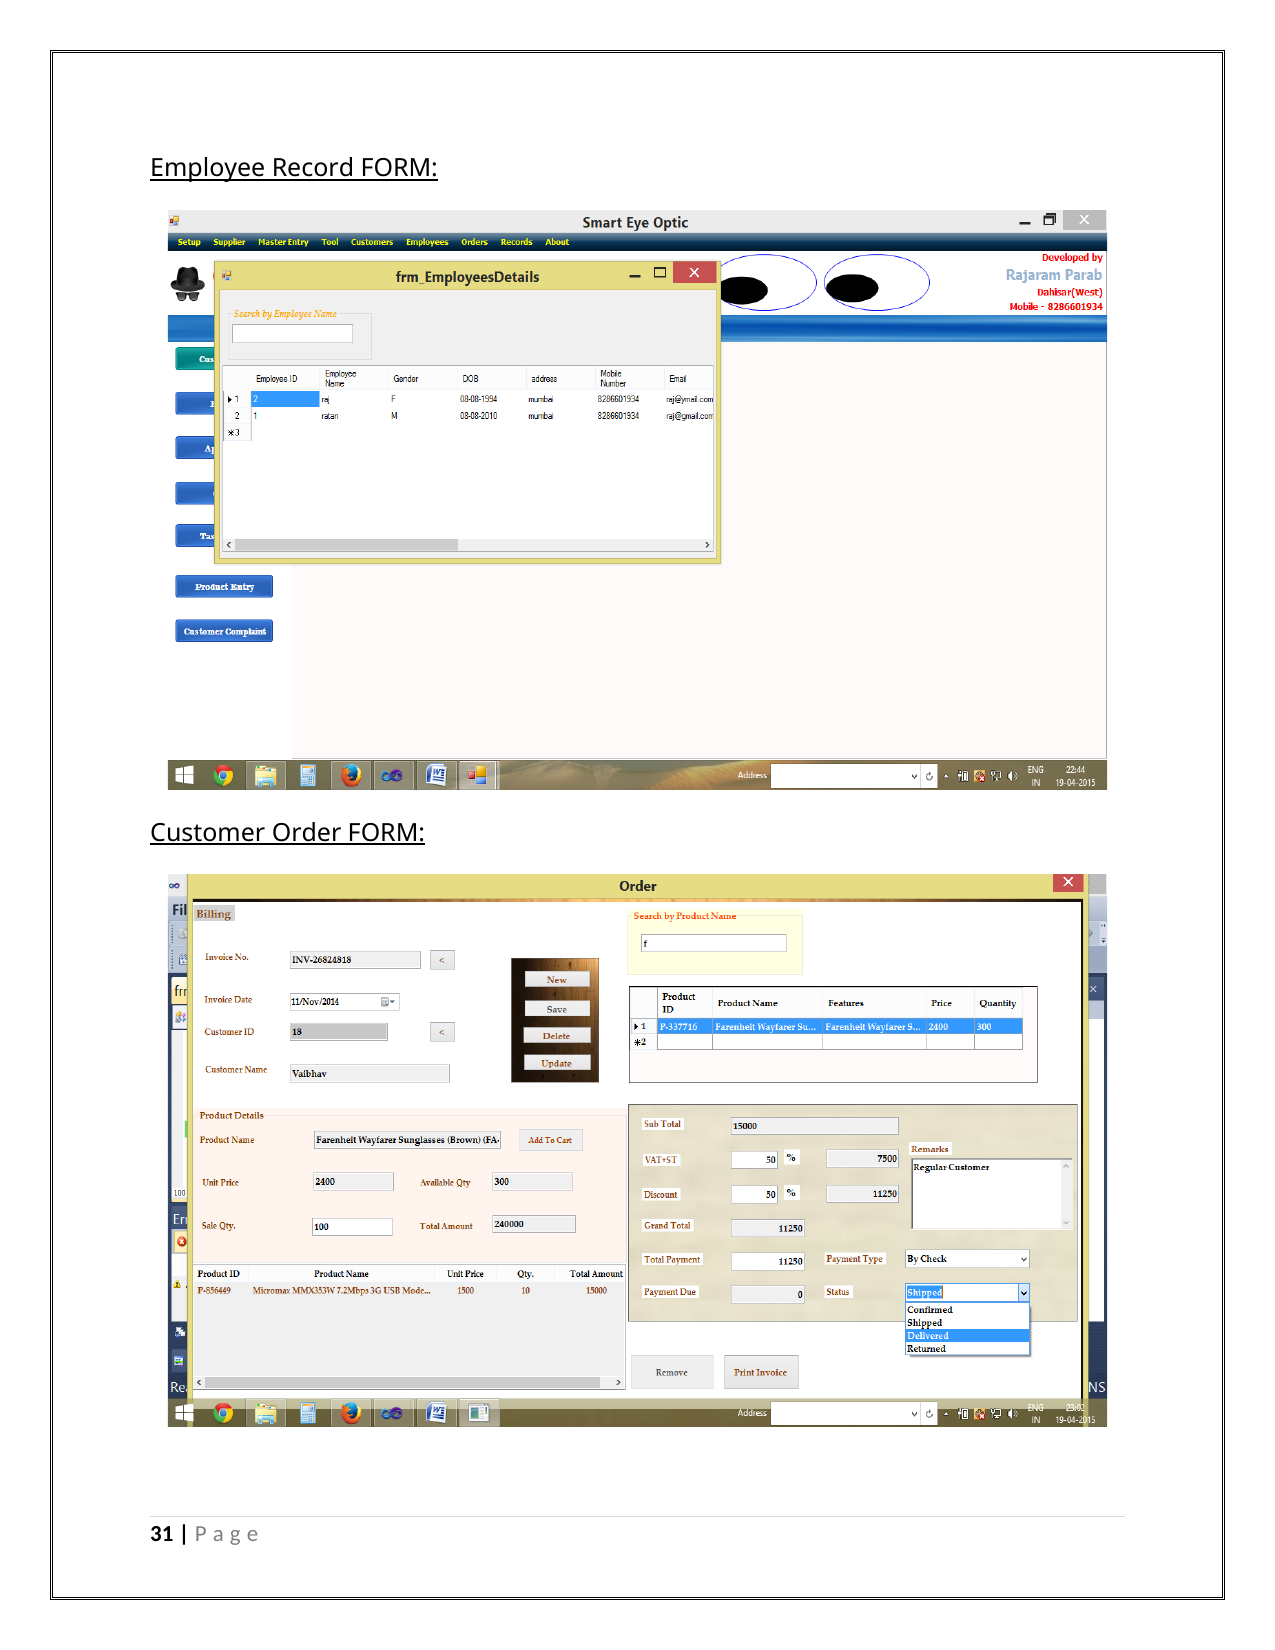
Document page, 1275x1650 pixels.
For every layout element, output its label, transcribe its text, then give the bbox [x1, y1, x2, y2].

text Employee Record FORM: [150, 150, 1125, 184]
picture [167, 210, 1108, 790]
text Customer Order FORM: [150, 815, 1125, 849]
picture [167, 874, 1108, 1427]
